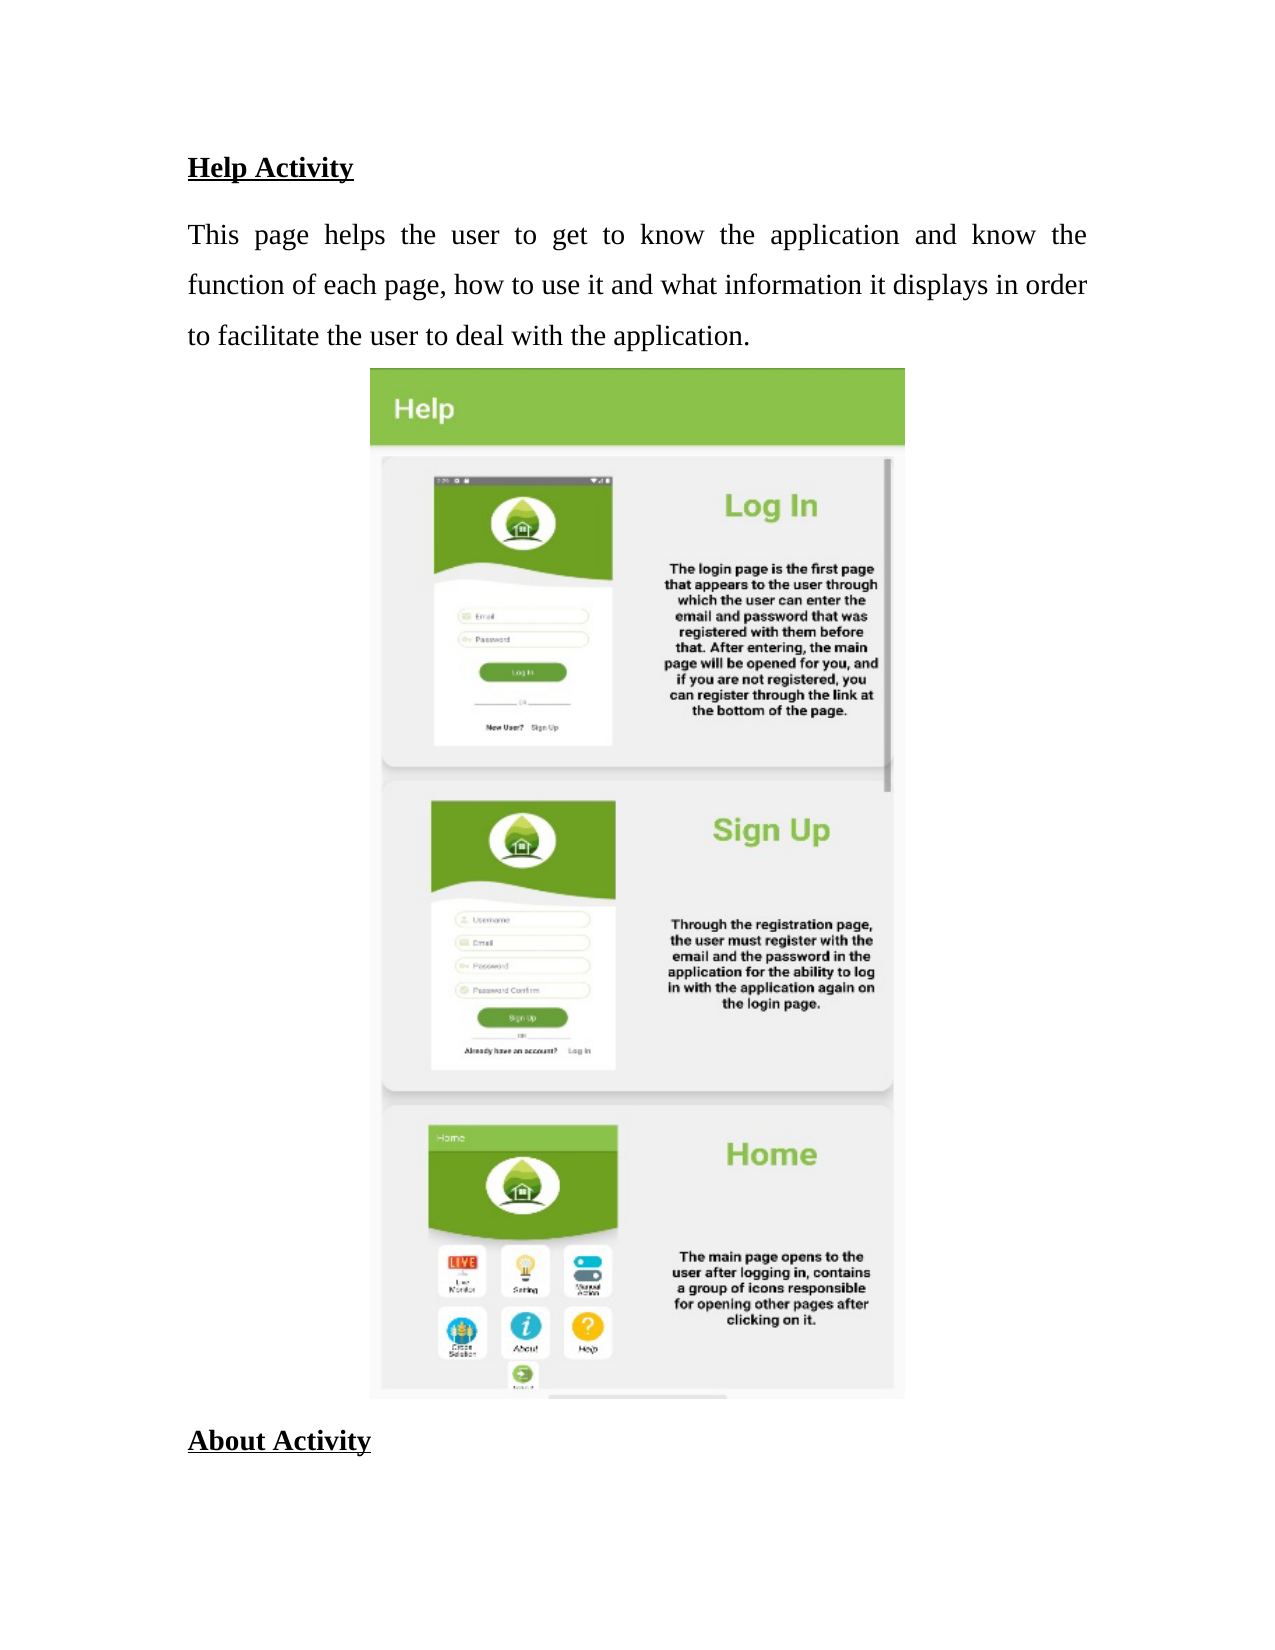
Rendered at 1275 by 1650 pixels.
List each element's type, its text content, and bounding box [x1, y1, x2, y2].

text About Activity [187, 1423, 1087, 1456]
text This page helps the user to get to know the application and know the function of each page, how to use it and what information it displays in order to facilitate the user to deal with the application. [187, 217, 1087, 351]
picture [370, 368, 905, 1399]
text Help Activity [187, 150, 1087, 183]
